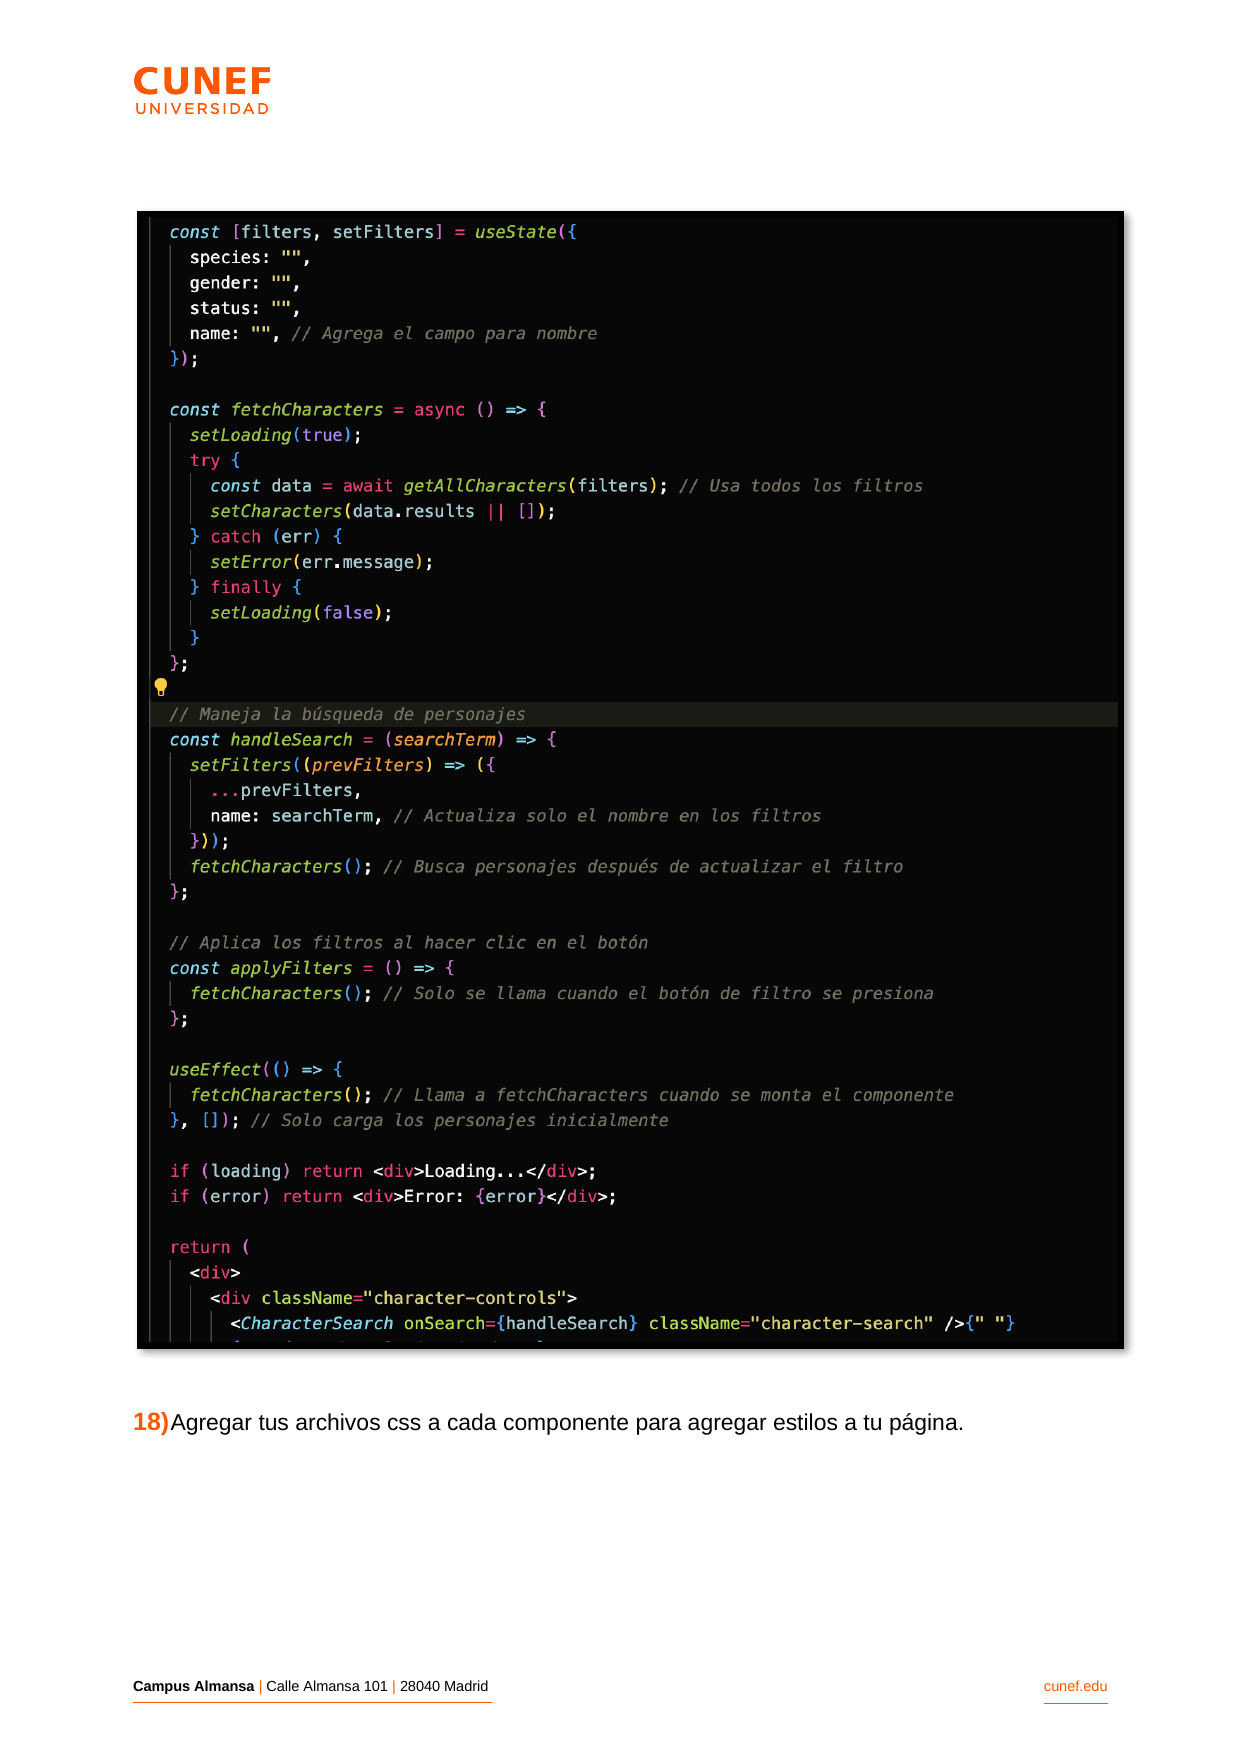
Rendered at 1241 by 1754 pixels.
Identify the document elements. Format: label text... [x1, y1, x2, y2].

picture [143, 217, 1118, 1342]
list Agregar tus archivos css a cada componente para agregar estilos a tu página. [133, 1407, 1107, 1435]
picture [109, 62, 294, 141]
